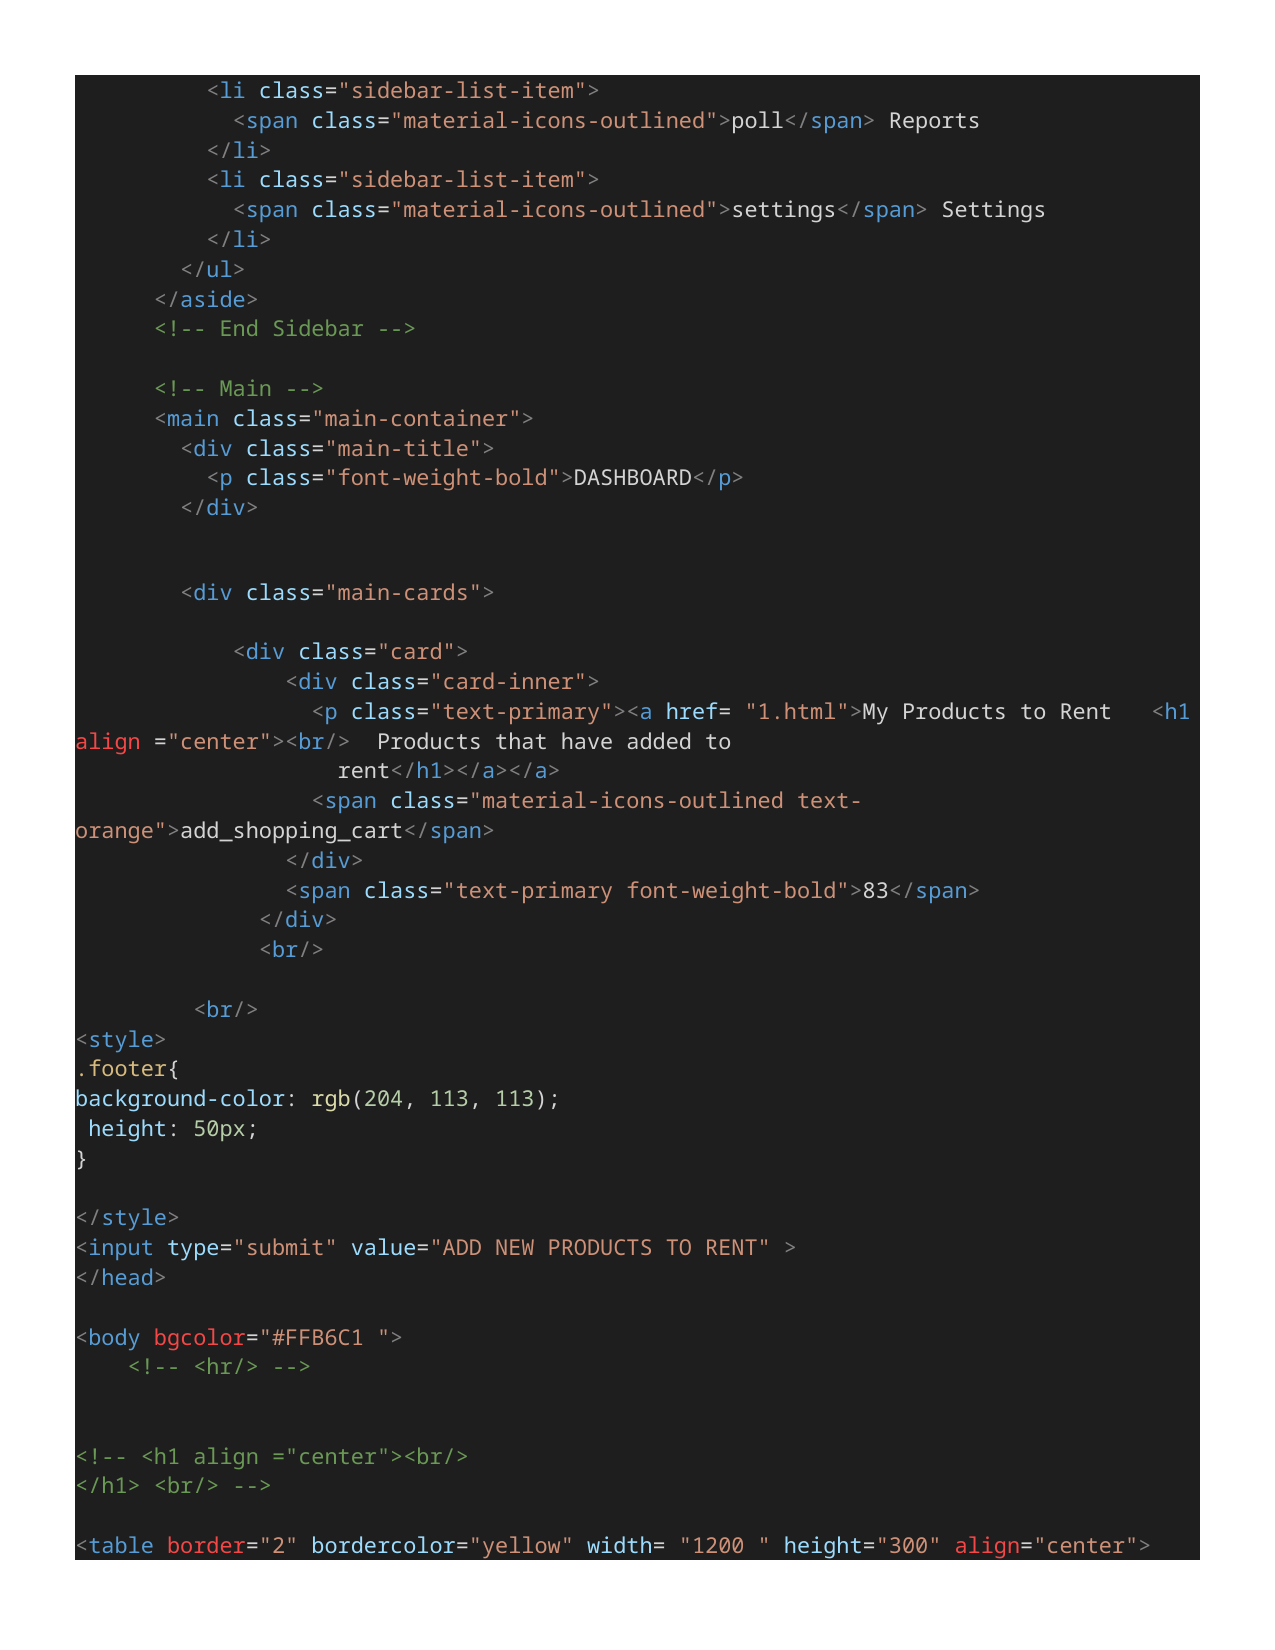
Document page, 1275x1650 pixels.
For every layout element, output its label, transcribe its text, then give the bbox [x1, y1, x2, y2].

text </div> [75, 904, 1200, 934]
text <p class="text-primary"><a href= "1.html">My Products to Rent <h1 align ="center"><br/> Products that have added to [75, 696, 1200, 755]
text <table border="2" bordercolor="yellow" width= "1200 " height="300" align="center"> [75, 1530, 1200, 1560]
text <!-- <h1 align ="center"><br/> </h1> <br/> --> [75, 1441, 1200, 1500]
text <div class="main-cards"> [75, 577, 1200, 606]
text <span class="material-icons-outlined text-orange">add_shopping_cart</span> [75, 785, 1200, 845]
text </style> [75, 1202, 1200, 1232]
text <span class="text-primary font-weight-bold">83</span> [75, 874, 1200, 904]
text <div class="card"> [75, 636, 1200, 666]
text height: 50px; [75, 1113, 1200, 1143]
text <main class="main-container"> [75, 403, 1200, 432]
text <style> [75, 1023, 1200, 1053]
text <p class="font-weight-bold">DASHBOARD</p> [75, 462, 1200, 492]
text </div> [75, 492, 1200, 522]
text <div class="main-title"> [75, 432, 1200, 462]
text <br/> [75, 994, 1200, 1023]
text </div> [75, 845, 1200, 874]
text <span class="material-icons-outlined">settings</span> Settings [75, 194, 1200, 224]
text <!-- Main --> [75, 373, 1200, 403]
text <li class="sidebar-list-item"> [75, 75, 1200, 105]
text <!-- <hr/> --> [75, 1351, 1200, 1381]
text background-color: rgb(204, 113, 113); [75, 1083, 1200, 1113]
text <!-- End Sidebar --> [75, 313, 1200, 343]
text </li> [75, 224, 1200, 254]
text } [75, 1143, 1200, 1172]
text rent</h1></a></a> [75, 755, 1200, 785]
text </li> [75, 134, 1200, 164]
text </ul> [75, 254, 1200, 283]
text </head> [75, 1262, 1200, 1292]
text <br/> [75, 934, 1200, 964]
text <div class="card-inner"> [75, 666, 1200, 696]
text .footer{ [75, 1053, 1200, 1083]
text <input type="submit" value="ADD NEW PRODUCTS TO RENT" > [75, 1232, 1200, 1262]
text <body bgcolor="#FFB6C1 "> [75, 1321, 1200, 1351]
text <li class="sidebar-list-item"> [75, 164, 1200, 194]
text </aside> [75, 283, 1200, 313]
text <span class="material-icons-outlined">poll</span> Reports [75, 105, 1200, 134]
